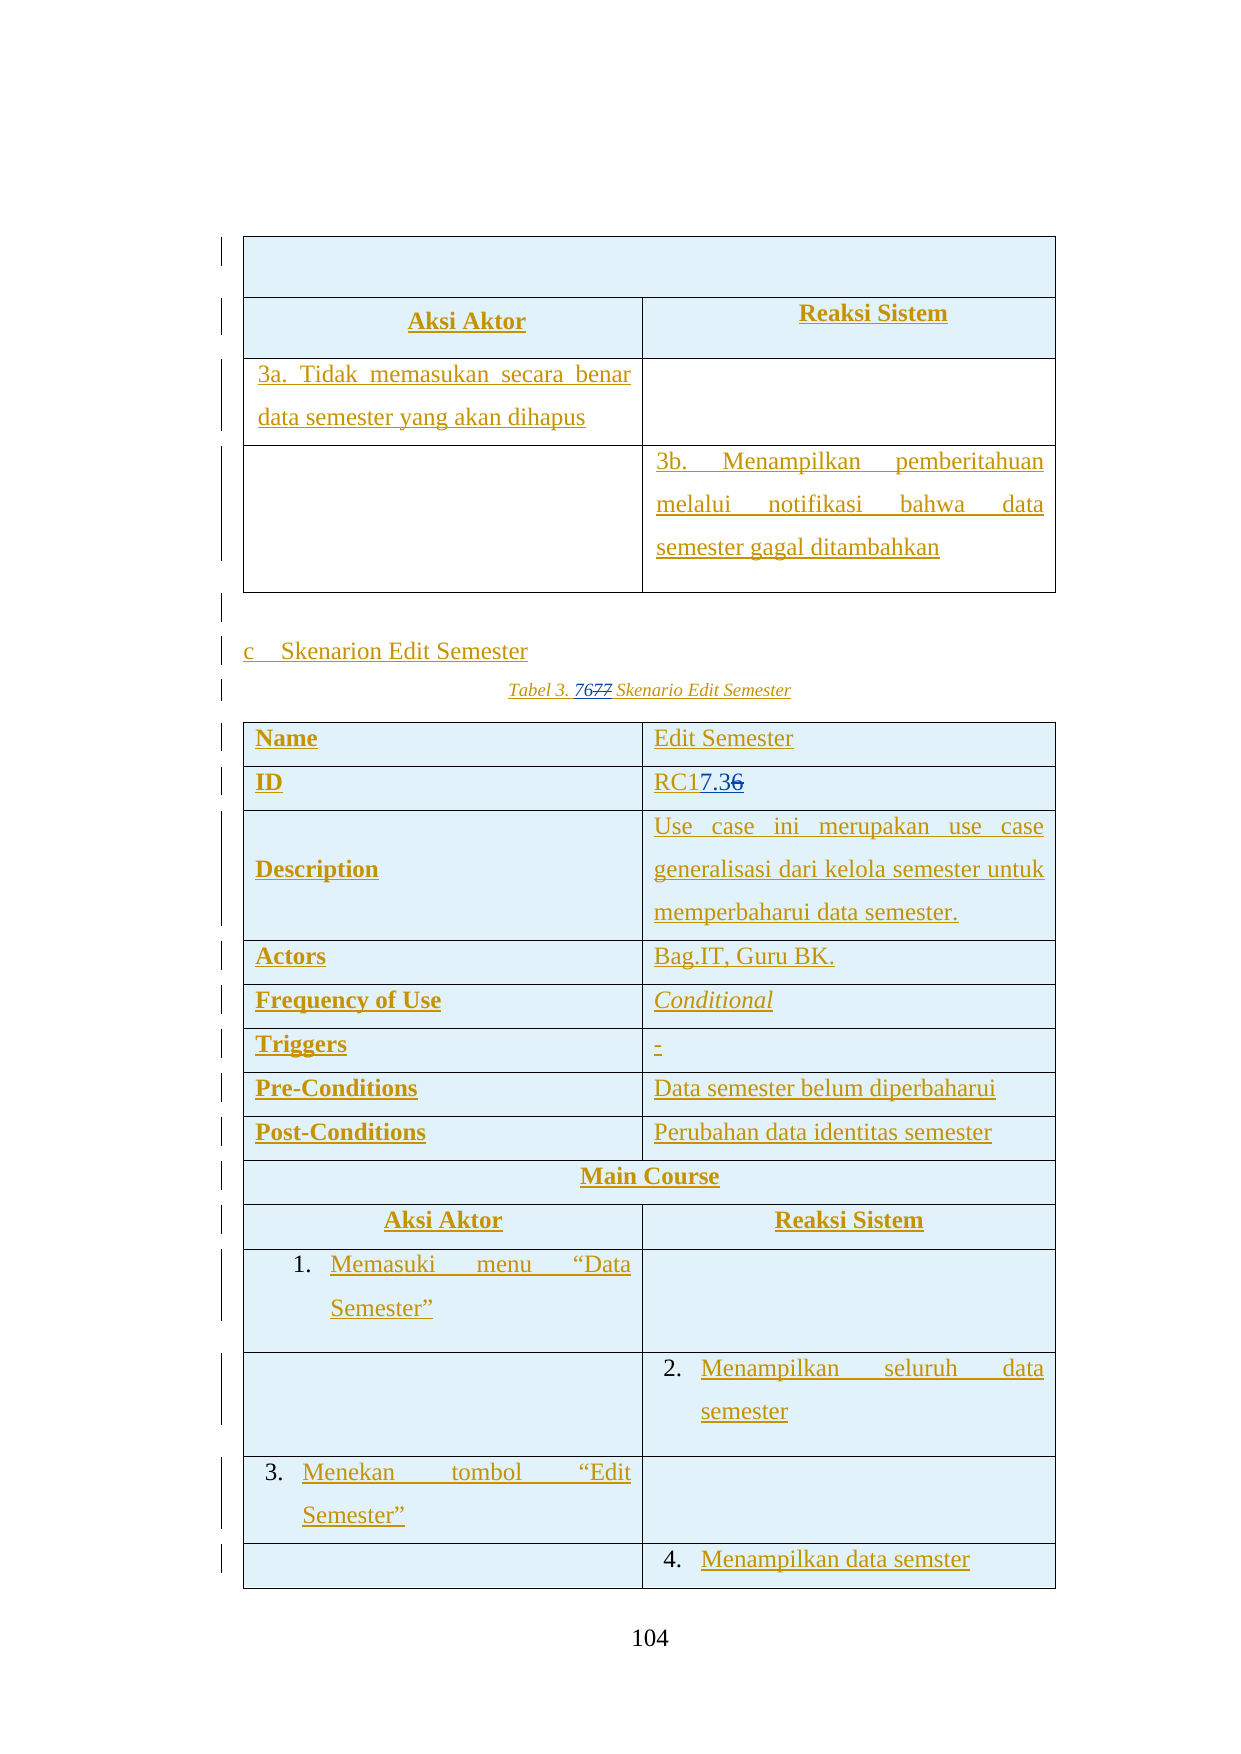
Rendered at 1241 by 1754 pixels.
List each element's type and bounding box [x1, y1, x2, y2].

table_cell [643, 446, 1055, 592]
table_cell [643, 359, 1055, 445]
table_cell [244, 446, 642, 592]
table_cell [244, 359, 642, 445]
